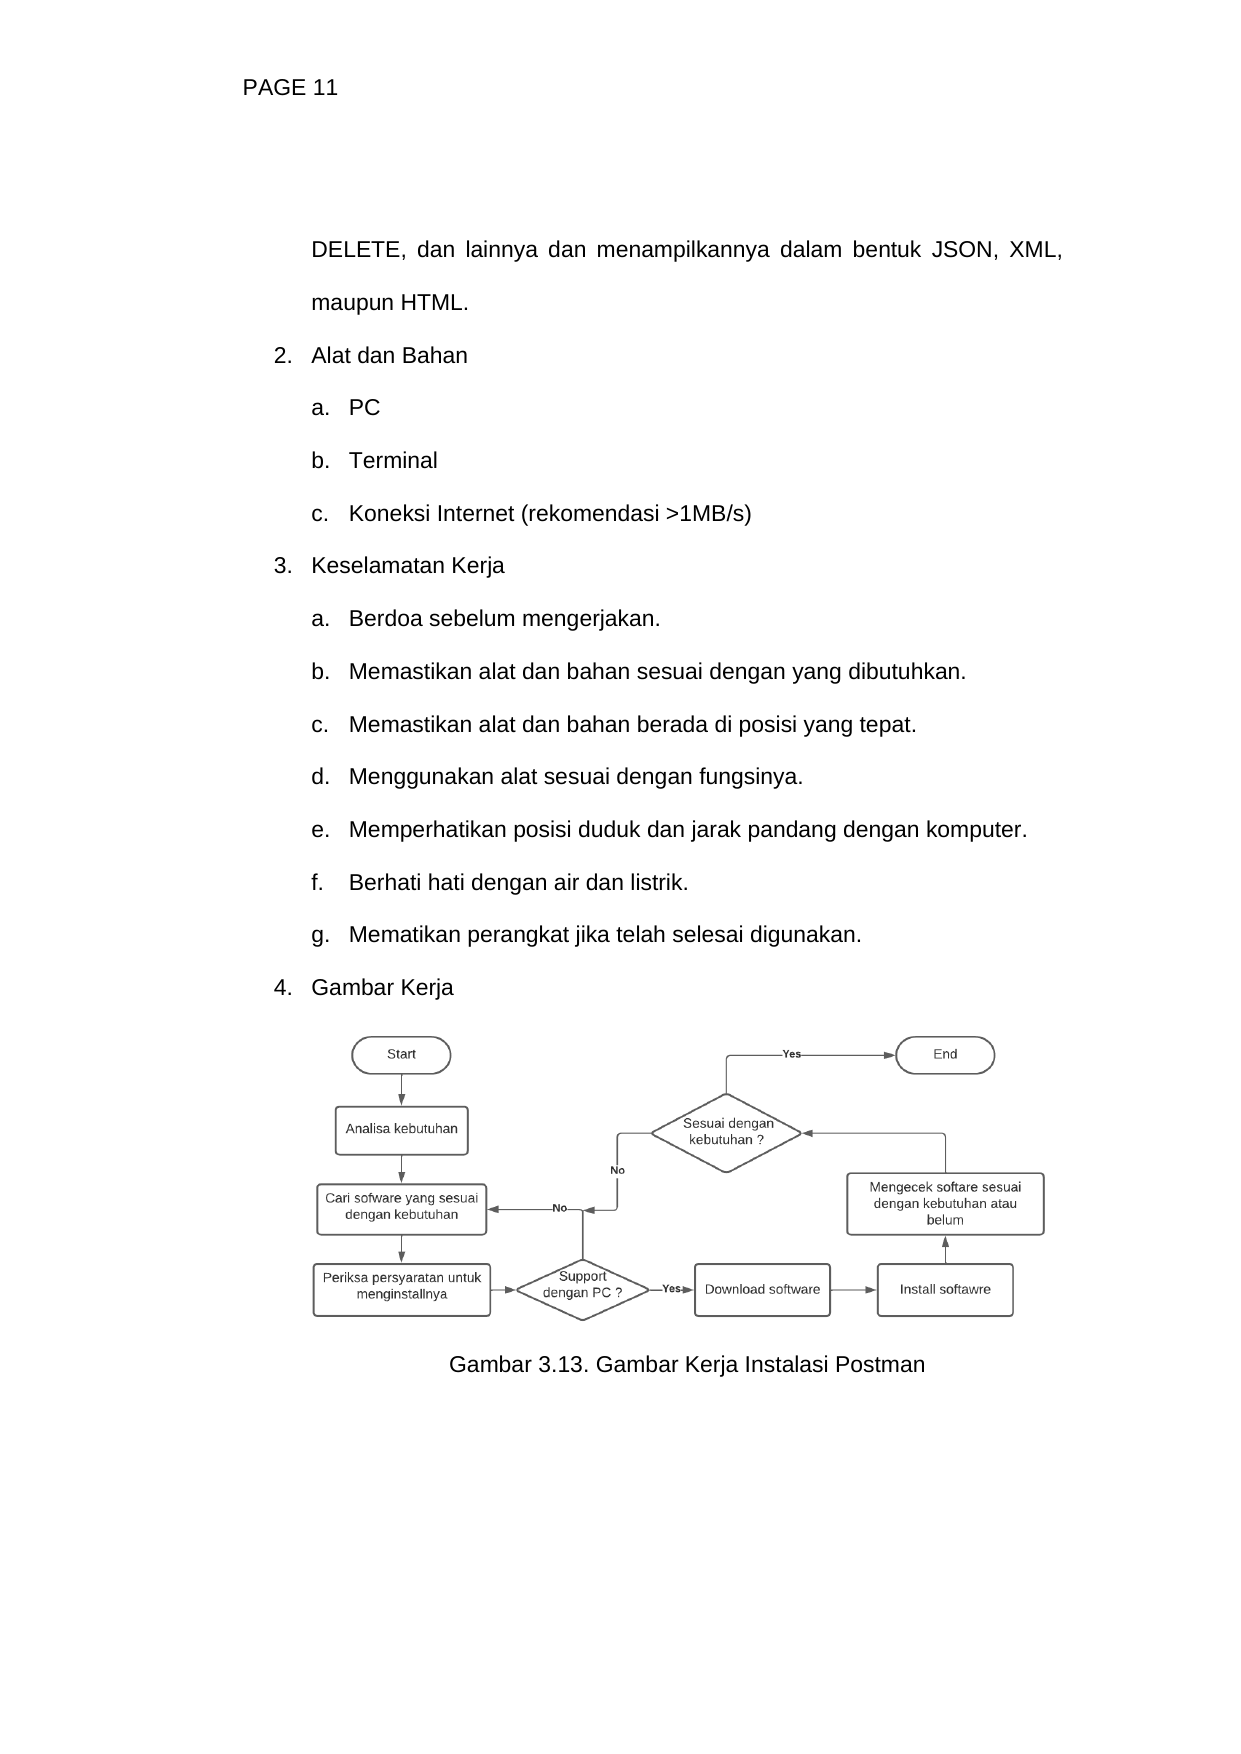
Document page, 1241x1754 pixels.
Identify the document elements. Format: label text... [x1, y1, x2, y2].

title Gambar Kerja [274, 974, 1063, 1001]
list Mematikan perangkat jika telah selesai digunakan. [311, 921, 1063, 948]
list Menggunakan alat sesuai dengan fungsinya. [311, 763, 1063, 790]
picture [311, 1026, 1062, 1323]
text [311, 236, 1063, 315]
list Berhati hati dengan air dan listrik. [311, 869, 1063, 895]
list Terminal [311, 447, 1063, 473]
list Memperhatikan posisi duduk dan jarak pandang dengan komputer. [311, 816, 1063, 842]
list Berdoa sebelum mengerjakan. [311, 605, 1063, 632]
list Memastikan alat dan bahan sesuai dengan yang dibutuhkan. [311, 658, 1063, 684]
list Koneksi Internet (rekomendasi >1MB/s) [311, 500, 1063, 526]
list Memastikan alat dan bahan berada di posisi yang tepat. [311, 711, 1063, 737]
title Alat dan Bahan [274, 342, 1063, 368]
title Keselamatan Kerja [274, 552, 1063, 579]
list PC [311, 394, 1063, 421]
text Gambar 3.13. Gambar Kerja Instalasi Postman [311, 1351, 1063, 1377]
